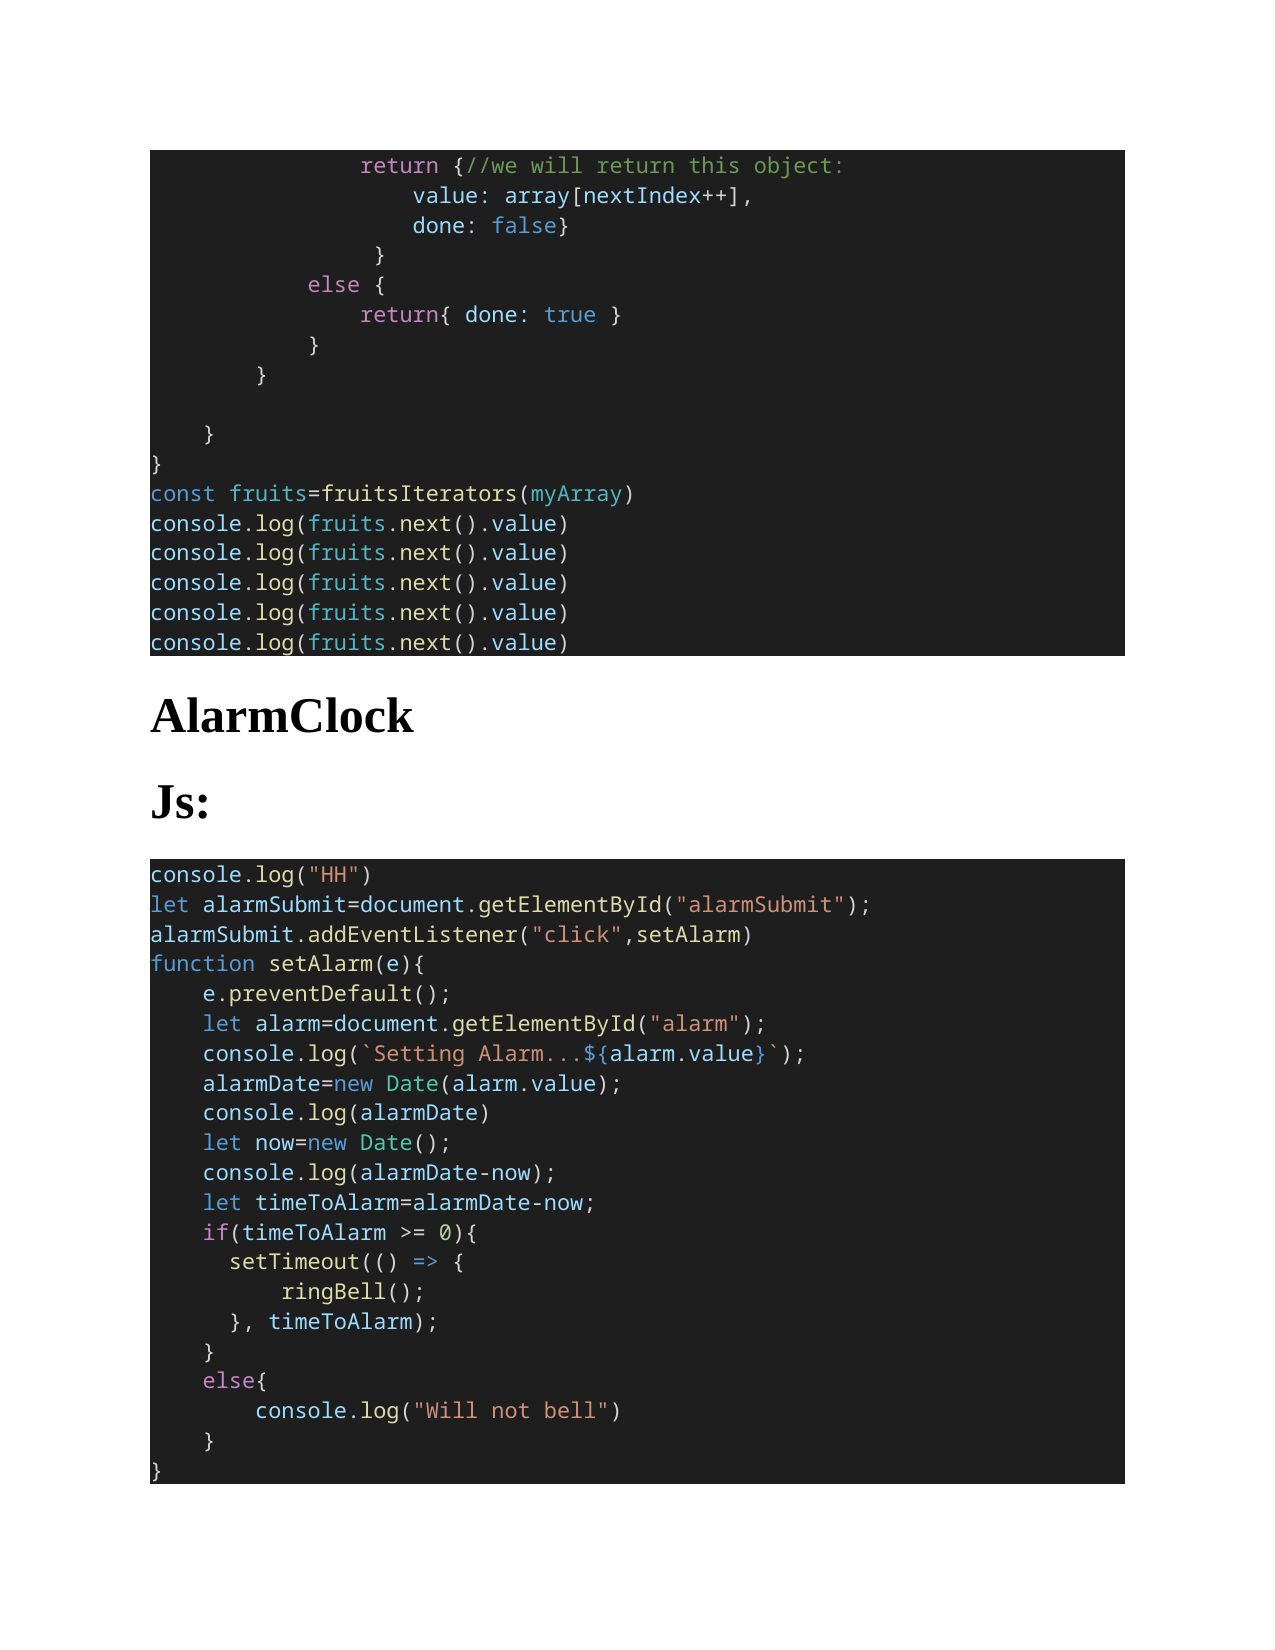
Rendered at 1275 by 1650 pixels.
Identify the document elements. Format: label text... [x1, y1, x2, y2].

text console.log(fruits.next().value) [150, 597, 1125, 627]
text } [150, 358, 1125, 388]
text let now=new Date(); [150, 1127, 1125, 1157]
text console.log("HH") [150, 859, 1125, 889]
text return {//we will return this object: [150, 150, 1125, 180]
text value: array[nextIndex++], [150, 180, 1125, 209]
text setTimeout(() => { [150, 1246, 1125, 1276]
text } [150, 329, 1125, 358]
text let alarm=document.getElementById("alarm"); [150, 1008, 1125, 1038]
subtitle AlarmClock [150, 686, 1125, 743]
text console.log(fruits.next().value) [150, 507, 1125, 537]
text } [150, 1336, 1125, 1365]
text console.log(fruits.next().value) [150, 567, 1125, 597]
text e.preventDefault(); [150, 978, 1125, 1008]
text console.log(fruits.next().value) [150, 627, 1125, 656]
text function setAlarm(e){ [150, 948, 1125, 978]
text } [150, 239, 1125, 269]
text ringBell(); [150, 1276, 1125, 1306]
text if(timeToAlarm >= 0){ [150, 1216, 1125, 1246]
text } [150, 1455, 1125, 1484]
text console.log("Will not bell") [150, 1395, 1125, 1425]
text return{ done: true } [150, 299, 1125, 329]
text const fruits=fruitsIterators(myArray) [150, 478, 1125, 507]
text else{ [150, 1365, 1125, 1395]
text console.log(alarmDate-now); [150, 1157, 1125, 1187]
text console.log(`Setting Alarm...${alarm.value}`); [150, 1038, 1125, 1067]
text let timeToAlarm=alarmDate-now; [150, 1187, 1125, 1216]
subtitle Js: [150, 772, 1125, 830]
text console.log(fruits.next().value) [150, 537, 1125, 567]
text } [150, 448, 1125, 478]
text } [150, 1425, 1125, 1455]
text done: false} [150, 209, 1125, 239]
text } [150, 418, 1125, 448]
text console.log(alarmDate) [150, 1097, 1125, 1127]
text alarmDate=new Date(alarm.value); [150, 1067, 1125, 1097]
text let alarmSubmit=document.getElementById("alarmSubmit"); [150, 889, 1125, 918]
text else { [150, 269, 1125, 299]
text }, timeToAlarm); [150, 1306, 1125, 1336]
text alarmSubmit.addEventListener("click",setAlarm) [150, 918, 1125, 948]
